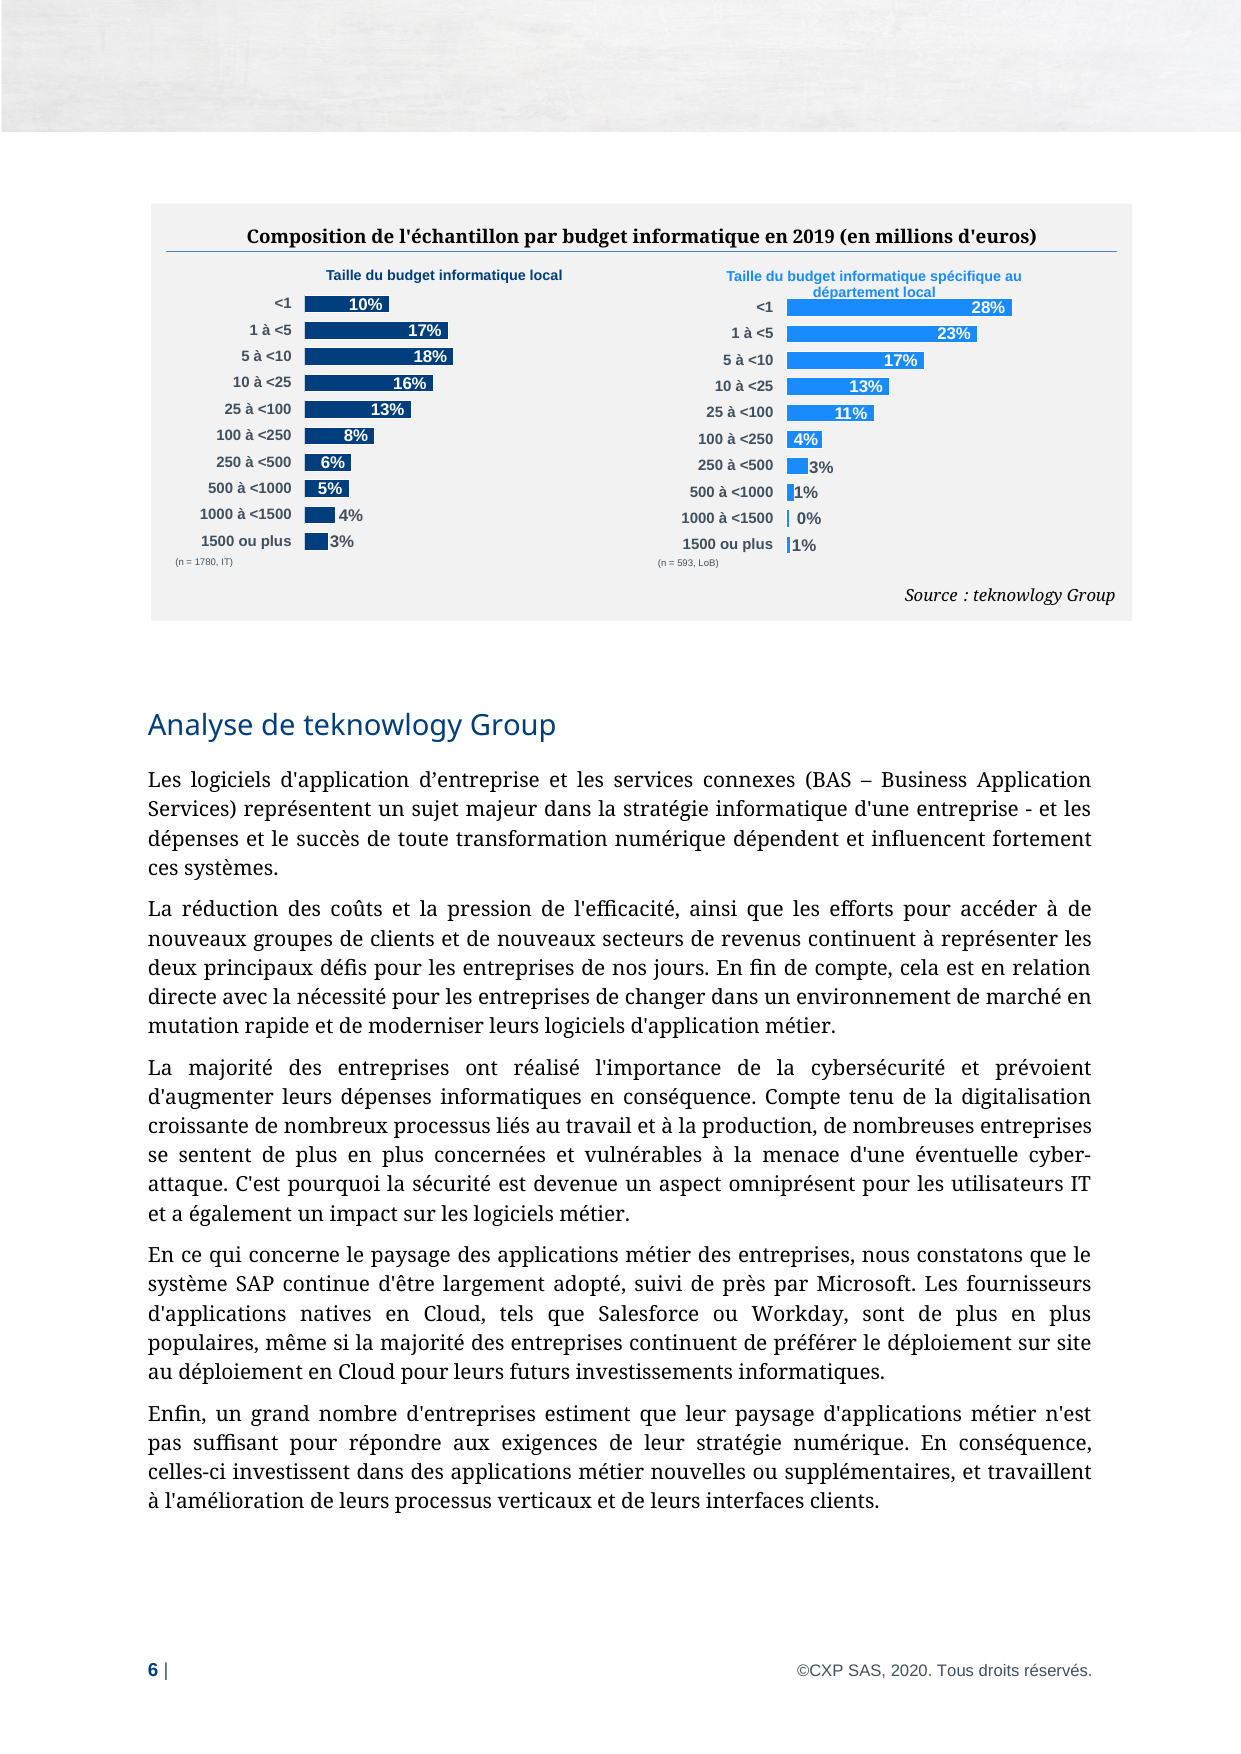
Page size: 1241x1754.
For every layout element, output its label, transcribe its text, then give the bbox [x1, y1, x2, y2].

text Les logiciels d'application d’entreprise et les services connexes (BAS – Business Application Services) représentent un sujet majeur dans la stratégie informatique d'une entreprise - et les dépenses et le succès de toute transformation numérique dépendent et influencent fortement ces systèmes. [148, 764, 1093, 881]
text La réduction des coûts et la pression de l'efficacité, ainsi que les efforts pour accéder à de nouveaux groupes de clients et de nouveaux secteurs de revenus continuent à représenter les deux principaux défis pour les entreprises de nos jours. En fin de compte, cela est en relation directe avec la nécessité pour les entreprises de changer dans un environnement de marché en mutation rapide et de moderniser leurs logiciels d'application métier. [148, 893, 1093, 1039]
text En ce qui concerne le paysage des applications métier des entreprises, nous constatons que le système SAP continue d'être largement adopté, suivi de près par Microsoft. Les fournisseurs d'applications natives en Cloud, tels que Salesforce ou Workday, sont de plus en plus populaires, même si la majorité des entreprises continuent de préférer le déploiement sur site au déploiement en Cloud pour leurs futurs investissements informatiques. [148, 1239, 1093, 1385]
text La majorité des entreprises ont réalisé l'importance de la cybersécurité et prévoient d'augmenter leurs dépenses informatiques en conséquence. Compte tenu de la digitalisation croissante de nombreux processus liés au travail et à la production, de nombreuses entreprises se sentent de plus en plus concernées et vulnérables à la menace d'une éventuelle cyber-attaque. C'est pourquoi la sécurité est devenue un aspect omniprésent pour les utilisateurs IT et a également un impact sur les logiciels métier. [148, 1052, 1093, 1227]
text Enfin, un grand nombre d'entreprises estiment que leur paysage d'applications métier n'est pas suffisant pour répondre aux exigences de leur stratégie numérique. En conséquence, celles-ci investissent dans des applications métier nouvelles ou supplémentaires, et travaillent à l'amélioration de leurs processus verticaux et de leurs interfaces clients. [148, 1398, 1093, 1514]
subtitle Analyse de teknowlogy Group [148, 702, 1093, 743]
picture [1, 0, 1241, 132]
